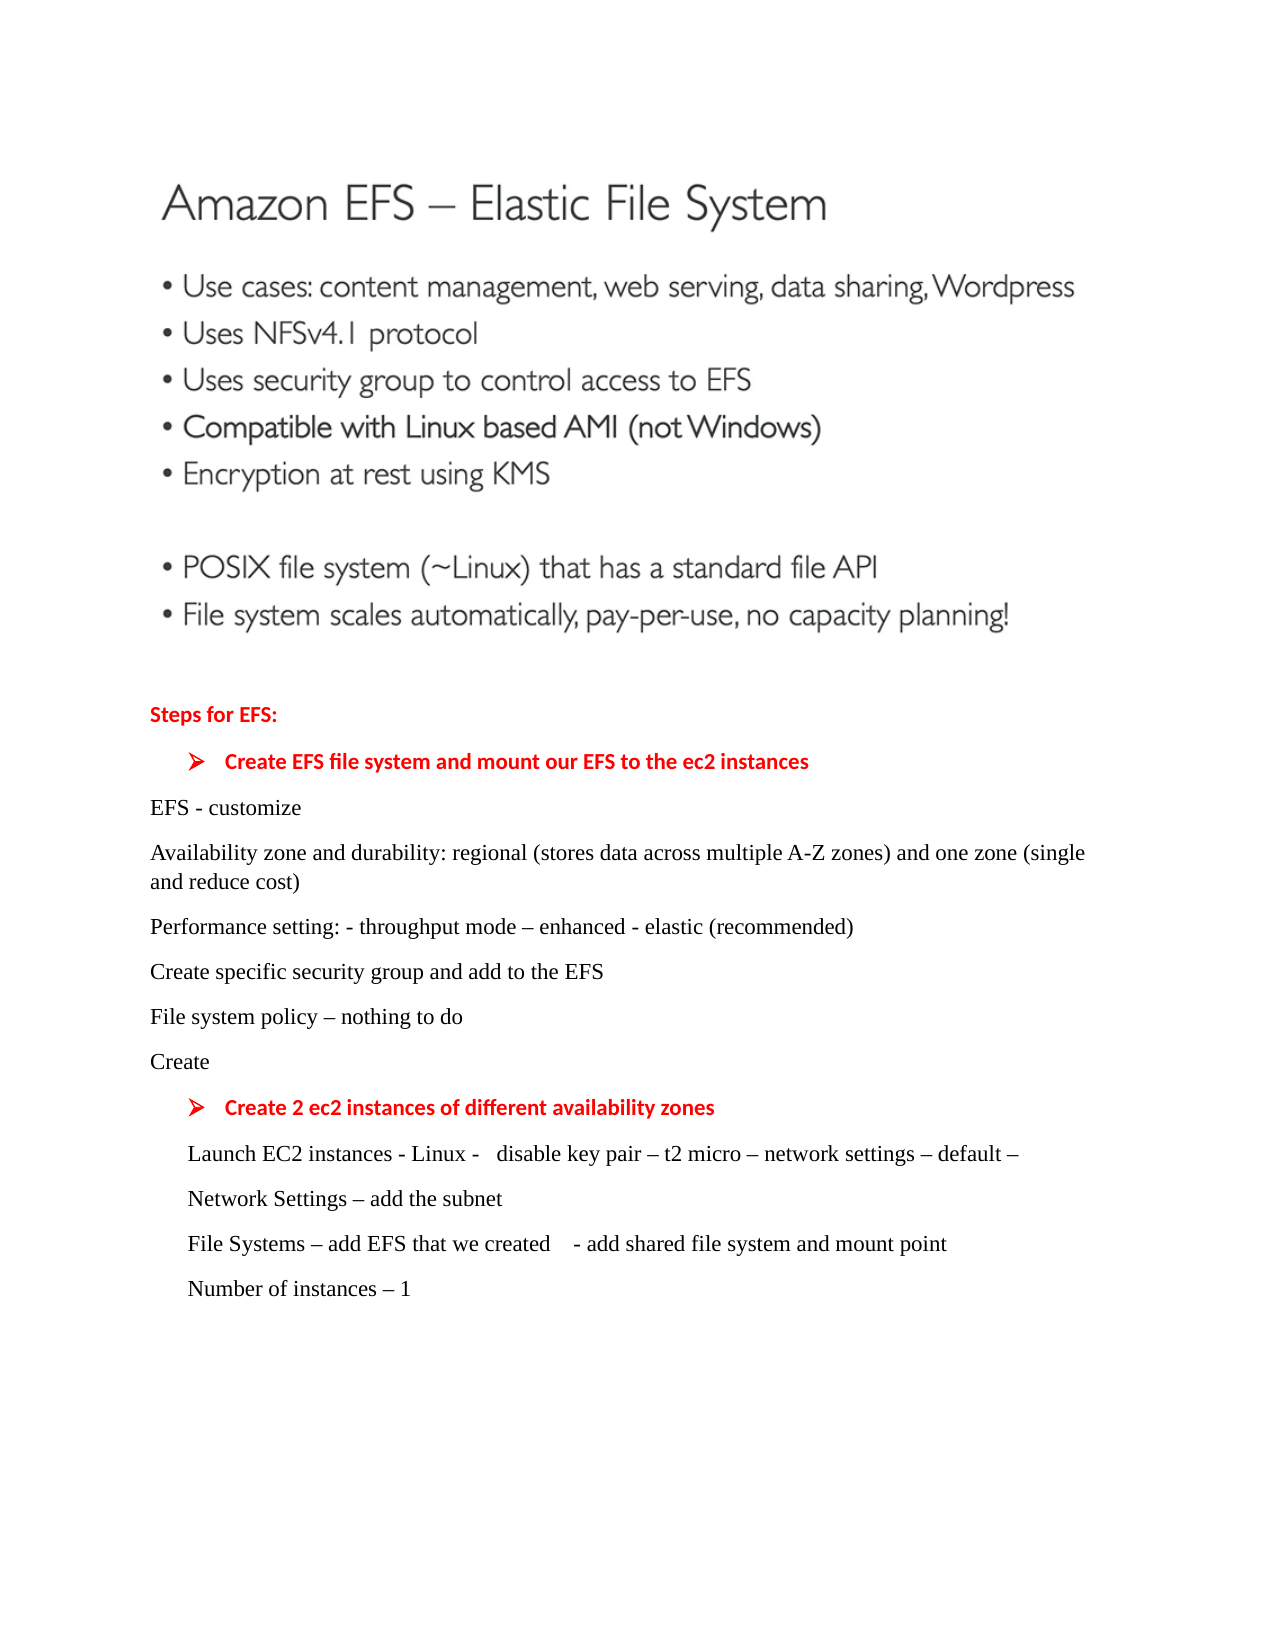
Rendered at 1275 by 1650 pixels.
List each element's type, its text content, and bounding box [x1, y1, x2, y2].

picture [150, 150, 1125, 682]
text Performance setting: - throughput mode – enhanced - elastic (recommended) [150, 913, 1125, 939]
text Create specific security group and add to the EFS [150, 958, 1125, 984]
text Steps for EFS: [150, 701, 1125, 728]
text Number of instances – 1 [187, 1276, 1125, 1302]
text Availability zone and durability: regional (stores data across multiple A-Z zones) and one zone (single and reduce cost) [150, 839, 1125, 894]
text Create [150, 1048, 1125, 1074]
text EFS - customize [150, 794, 1125, 821]
list Create 2 ec2 instances of different availability zones [187, 1093, 1125, 1121]
text File Systems – add EFS that we created - add shared file system and mount point [187, 1230, 1125, 1257]
text File system policy – nothing to do [150, 1003, 1125, 1029]
list Create EFS file system and mount our EFS to the ec2 instances [187, 747, 1125, 775]
text Network Settings – add the subnet [187, 1185, 1125, 1212]
text Launch EC2 instances - Linux - disable key pair – t2 micro – network settings – default – [187, 1140, 1125, 1167]
